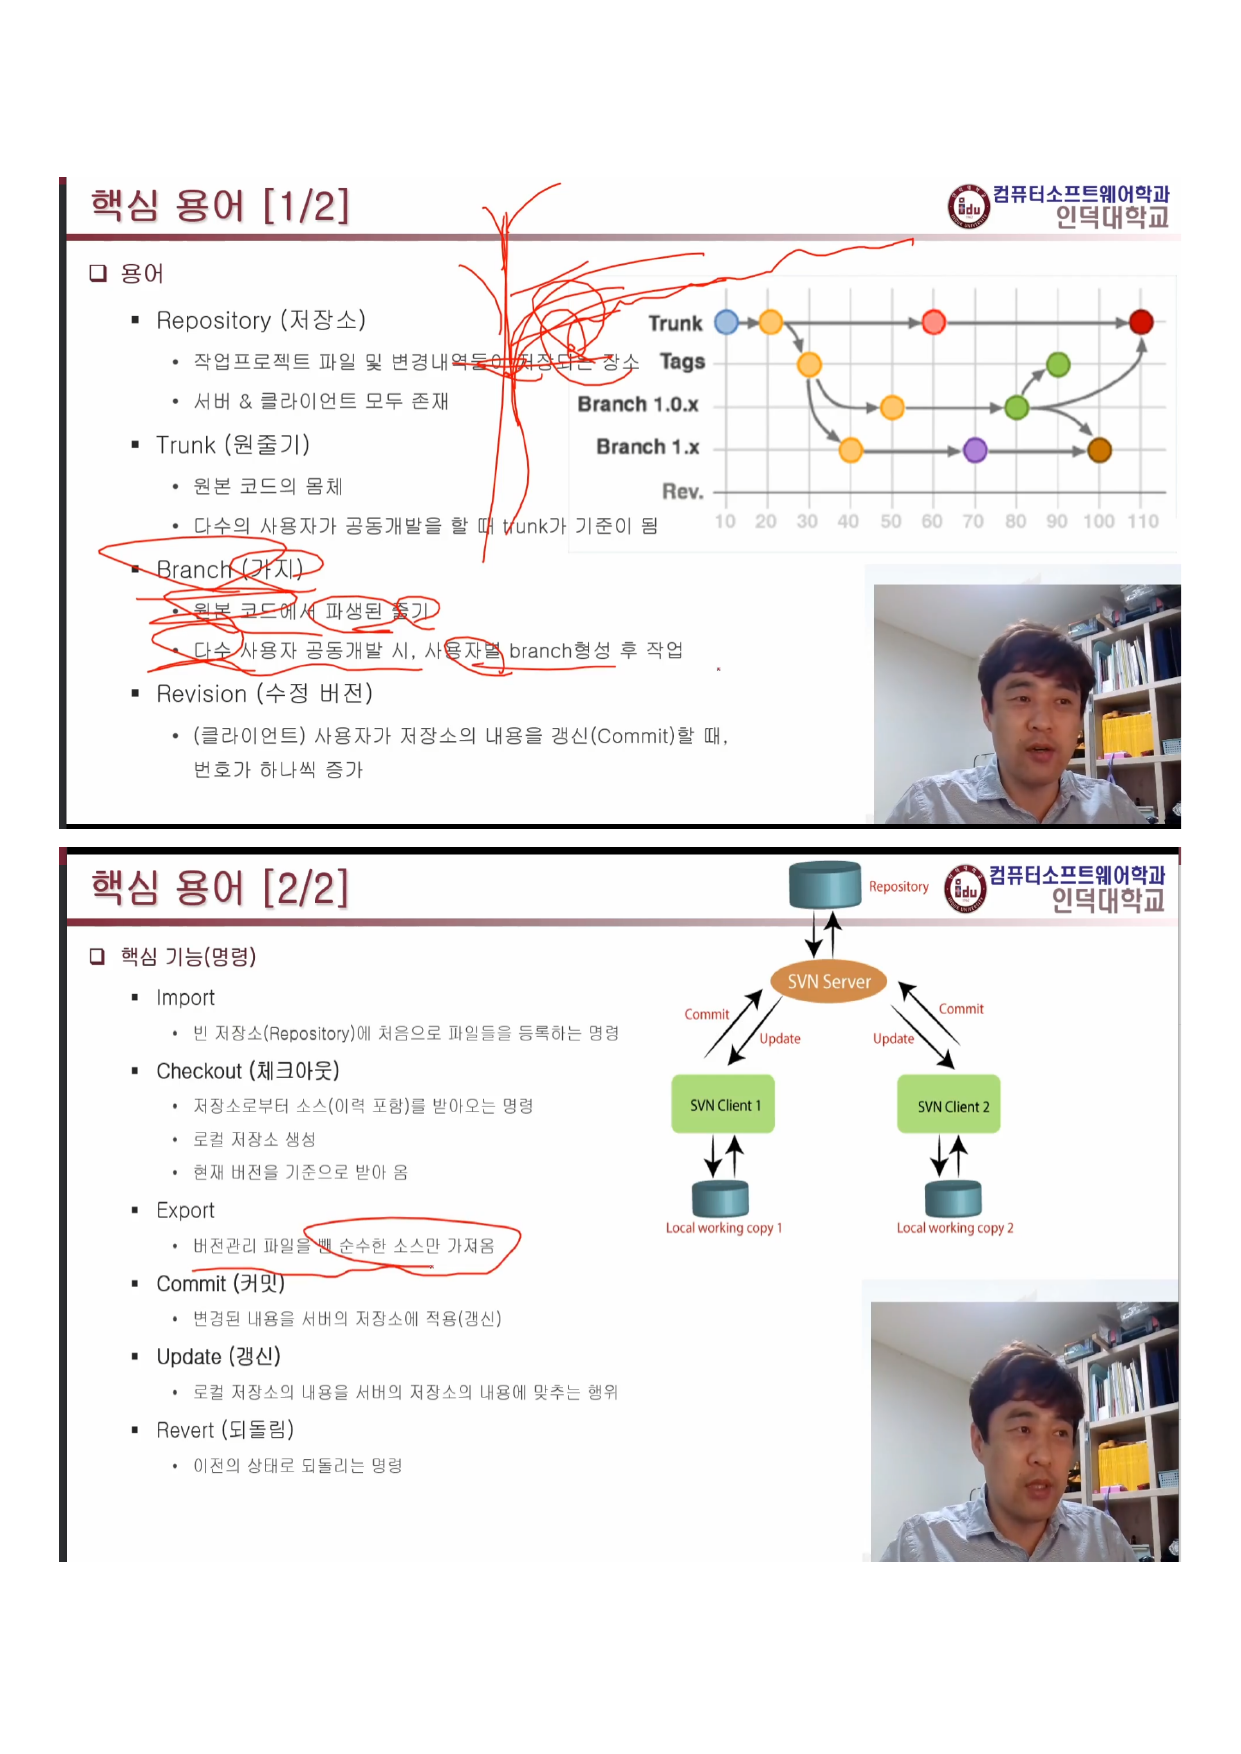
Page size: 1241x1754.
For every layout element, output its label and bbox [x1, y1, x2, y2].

picture [59, 177, 1182, 829]
picture [59, 847, 1182, 1562]
